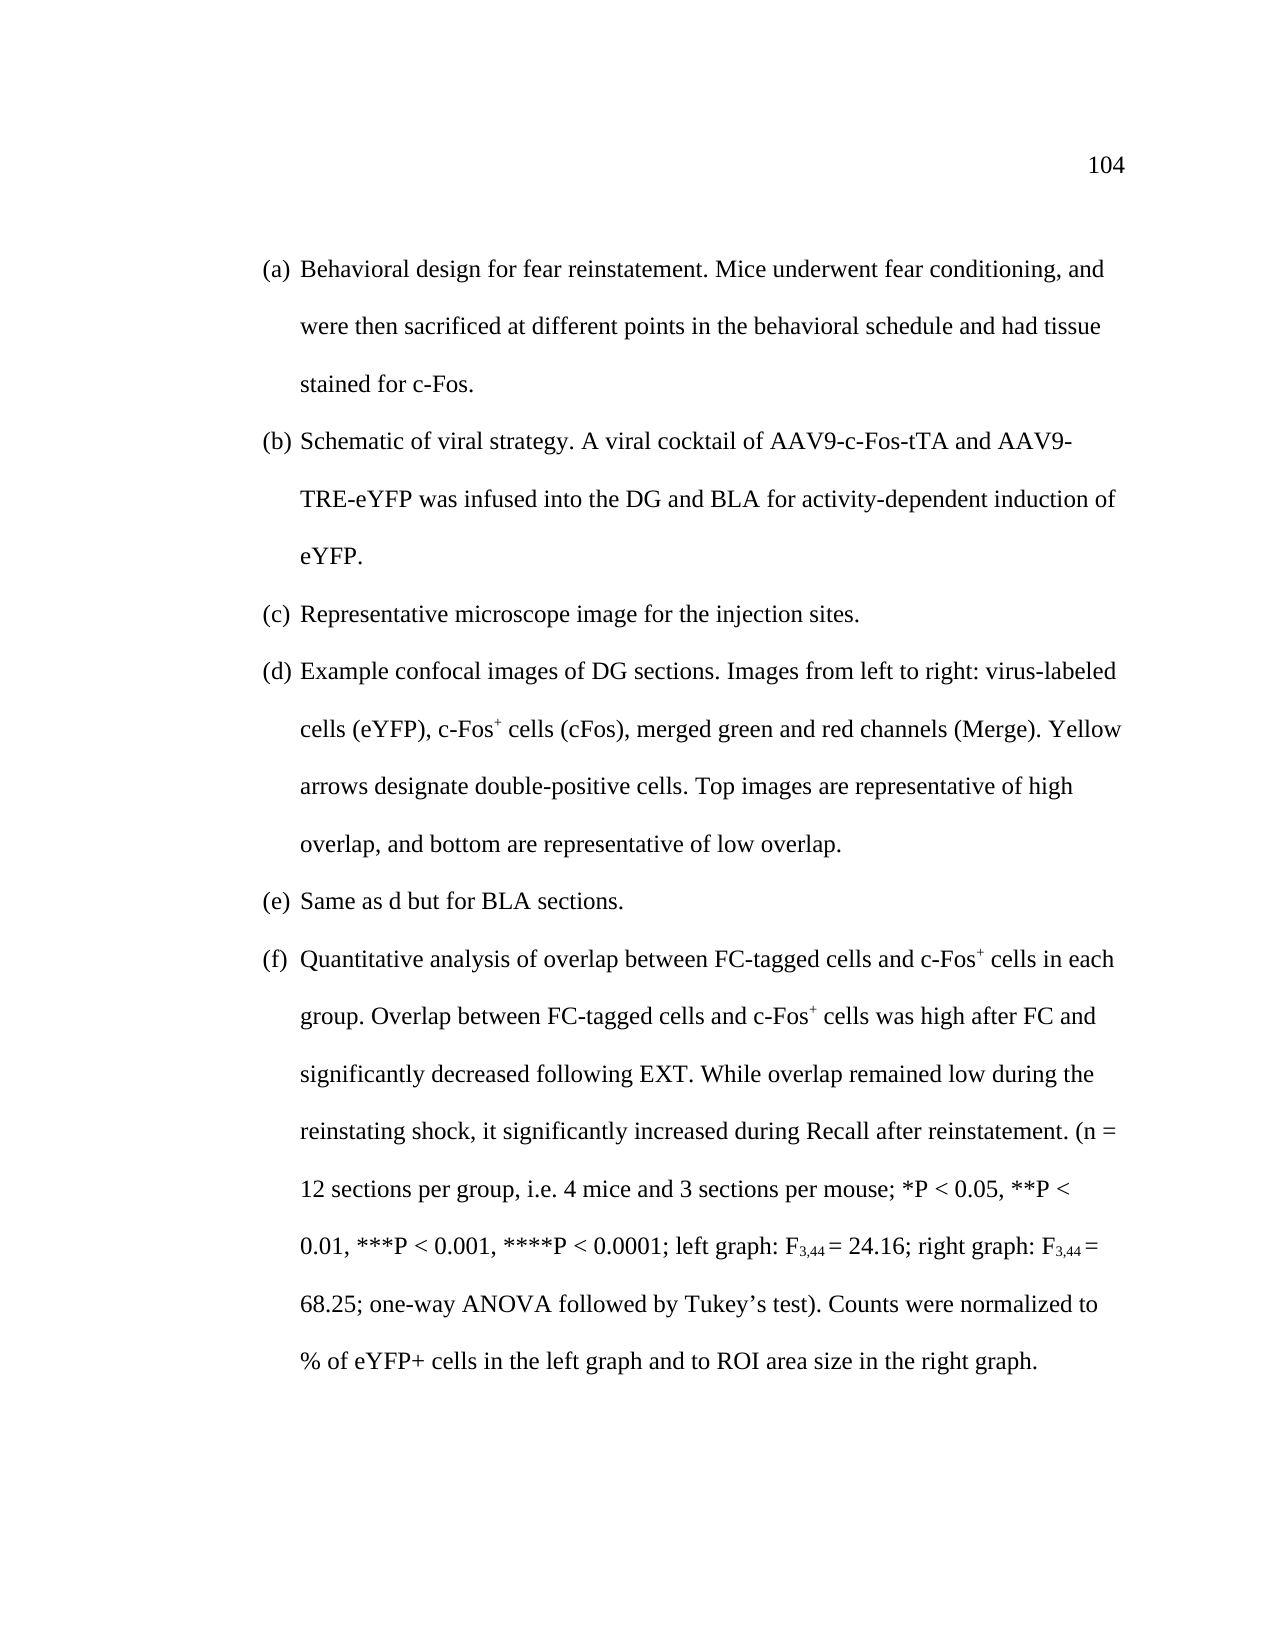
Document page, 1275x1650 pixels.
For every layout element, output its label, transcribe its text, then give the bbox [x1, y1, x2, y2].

list Quantitative analysis of overlap between FC-tagged cells and c-Fos+ cells in each group. Overlap between FC-tagged cells and c-Fos+ cells was high after FC and significantly decreased following EXT. While overlap remained low during the reinstating shock, it significantly increased during Recall after reinstatement. (n = 12 sections per group, i.e. 4 mice and 3 sections per mouse; *P < 0.05, **P < 0.01, ***P < 0.001, ****P < 0.0001; left graph: F3,44 = 24.16; right graph: F3,44 = 68.25; one-way ANOVA followed by Tukey’s test). Counts were normalized to % of eYFP+ cells in the left graph and to ROI area size in the right graph. [262, 944, 1125, 1375]
list Representative microscope image for the injection sites. [262, 599, 1125, 627]
list Behavioral design for fear reinstatement. Mice underwent fear conditioning, and were then sacrificed at different points in the behavioral schedule and had tissue stained for c-Fos. [262, 254, 1125, 397]
list Same as d but for BLA sections. [262, 886, 1125, 915]
list Schematic of viral strategy. A viral cocktail of AAV9-c-Fos-tTA and AAV9-TRE-eYFP was infused into the DG and BLA for activity-dependent induction of eYFP. [262, 426, 1125, 570]
list Example confocal images of DG sections. Images from left to right: virus-labeled cells (eYFP), c-Fos+ cells (cFos), merged green and red channels (Merge). Yellow arrows designate double-positive cells. Top images are representative of high overlap, and bottom are representative of low overlap. [262, 656, 1125, 857]
